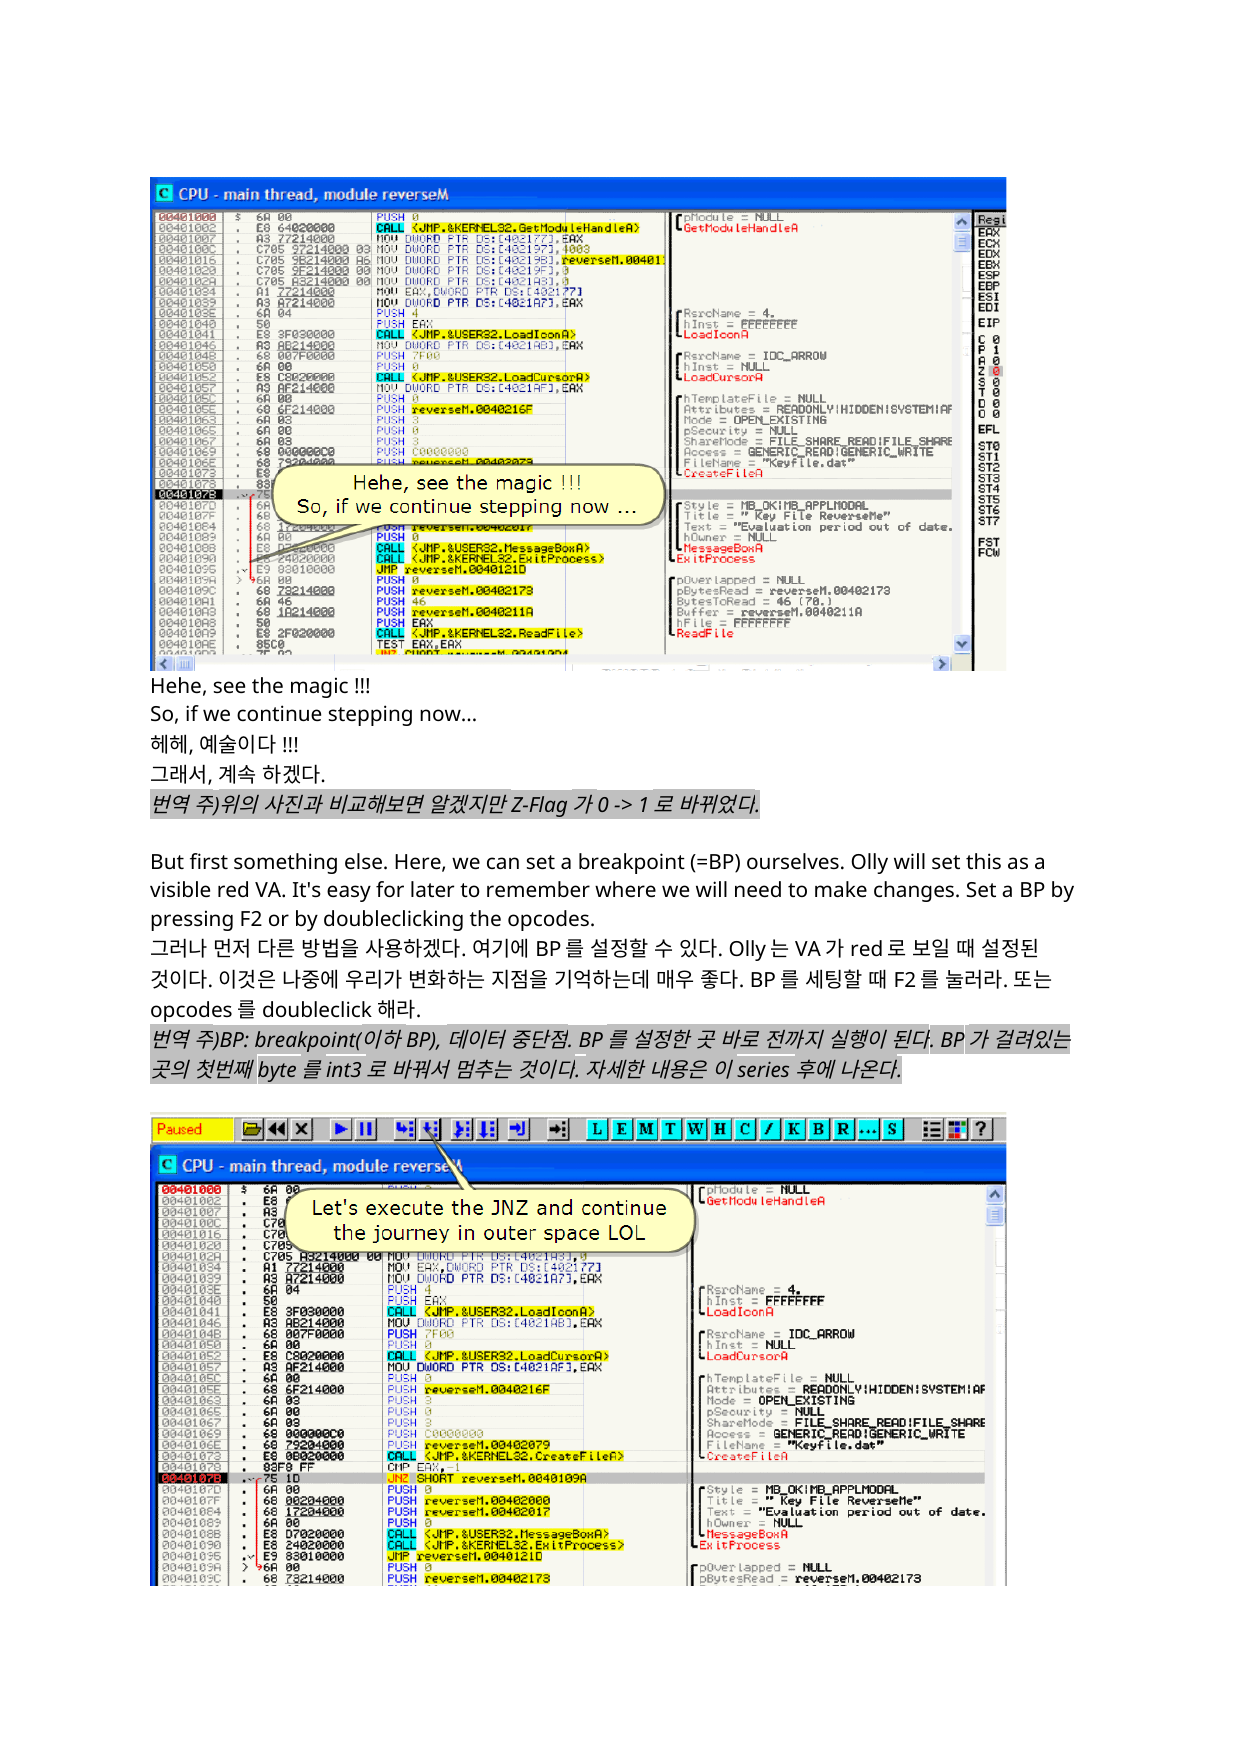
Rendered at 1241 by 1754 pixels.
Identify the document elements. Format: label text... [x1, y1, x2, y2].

text 번역 주)BP: breakpoint(이하 BP), 데이터 중단점. BP를 설정한 곳 바로 전까지 실행이 된다. BP가 걸려있는 곳의 첫번째 byte를 int3로 바꿔서 멈추는 것이다. 자세한 내용은 이 series 후에 나온다. [150, 1023, 1090, 1084]
text So, if we continue stepping now… [150, 699, 1090, 728]
text But first something else. Here, we can set a breakpoint (=BP) ourselves. Olly will set this as a visible red VA. It's easy for later to remember where we will need to make changes. Set a BP by pressing F2 or by doubleclicking the opcodes. [150, 847, 1090, 932]
text 번역 주)위의 사진과 비교해보면 알겠지만 Z-Flag가 0 -> 1로 바뀌었다. [150, 788, 1090, 819]
text 그러나 먼저 다른 방법을 사용하겠다. 여기에 BP를 설정할 수 있다. Olly는 VA가 red로 보일 때 설정된 것이다. 이것은 나중에 우리가 변화하는 지점을 기억하는데 매우 좋다. BP를 세팅할 때 F2를 눌러라. 또는 opcodes를 doubleclick 해라. [150, 932, 1090, 1023]
text 헤헤, 예술이다 !!! [150, 728, 1090, 758]
text Hehe, see the magic !!! [150, 671, 1090, 699]
picture [150, 1112, 1007, 1586]
picture [150, 177, 1007, 671]
text 그래서, 계속 하겠다. [150, 758, 1090, 788]
